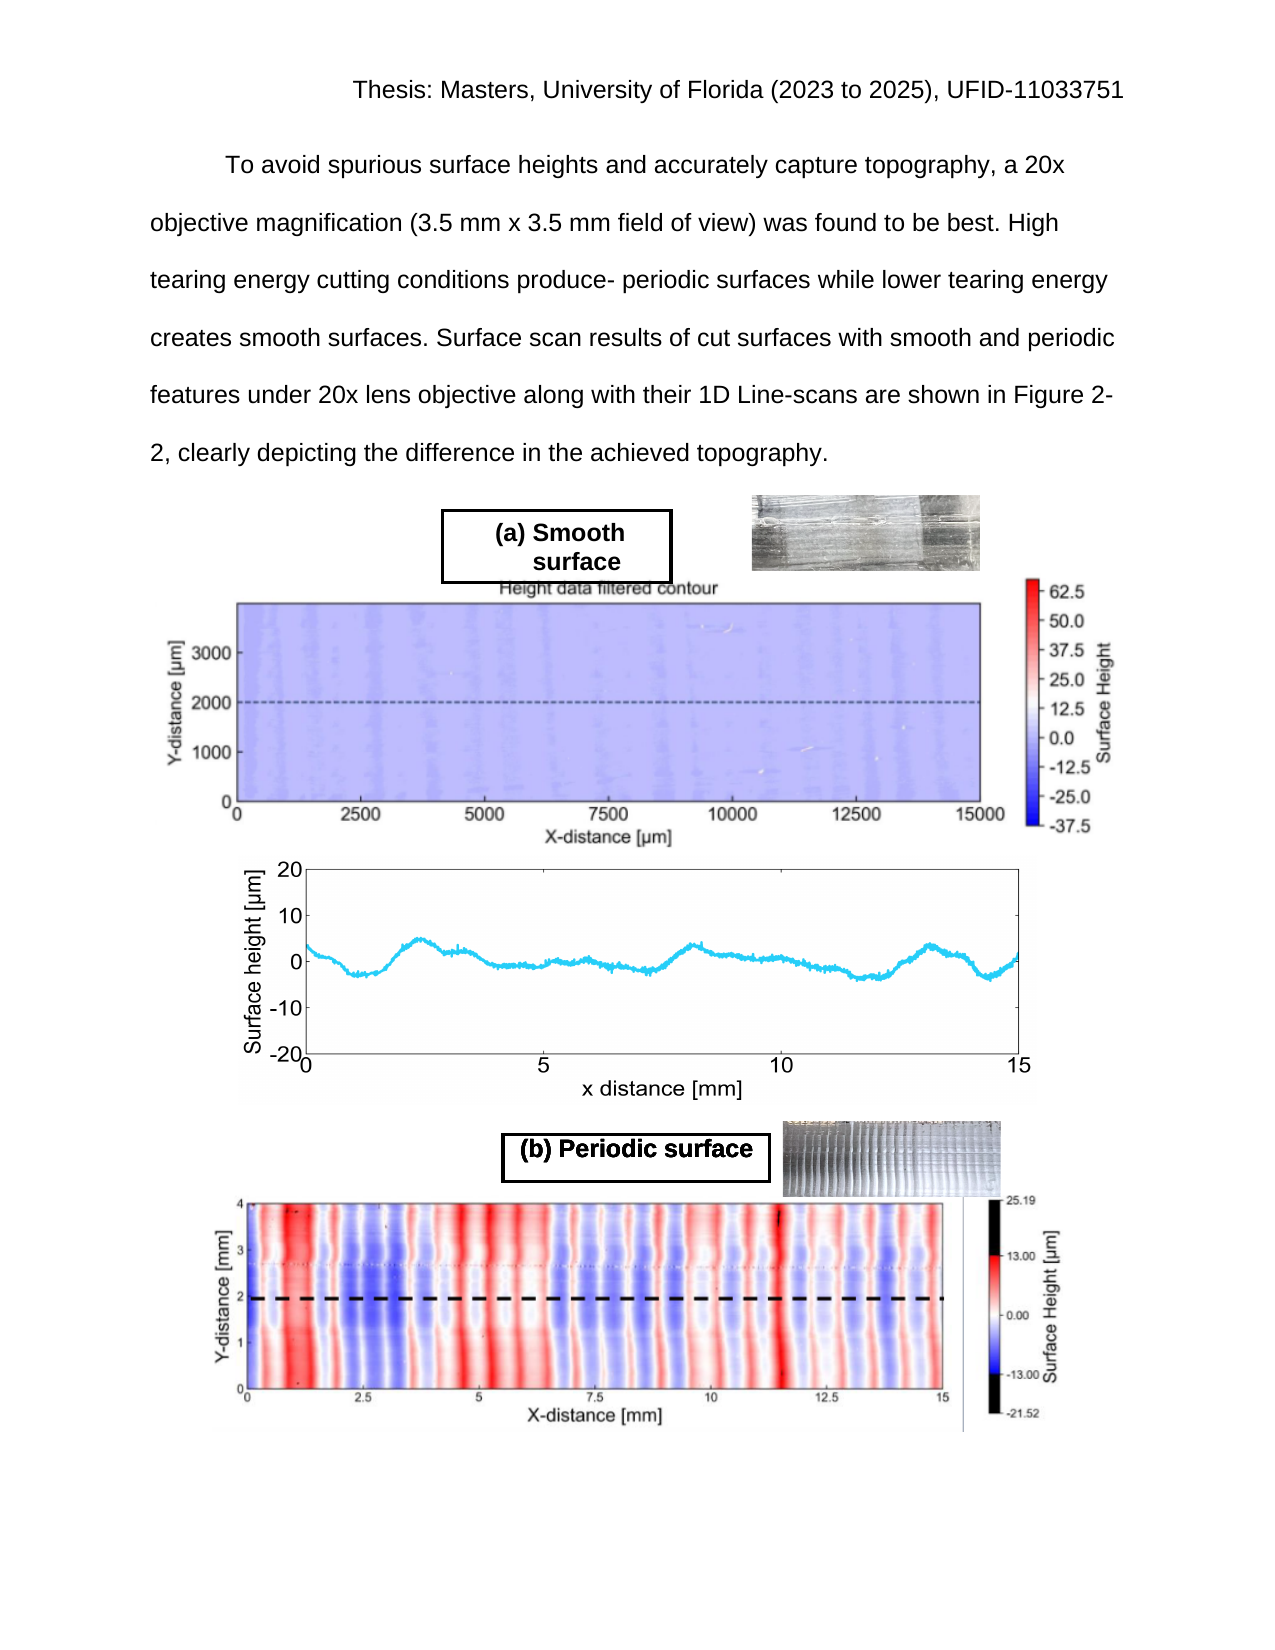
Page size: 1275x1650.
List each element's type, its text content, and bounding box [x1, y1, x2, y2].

text To avoid spurious surface heights and accurately capture topography, a 20x objective magnification (3.5 mm x 3.5 mm field of view) was found to be best. High tearing energy cutting conditions produce- periodic surfaces while lower tearing energy creates smooth surfaces. Surface scan results of cut surfaces with smooth and periodic features under 20x lens objective along with their 1D Line-scans are shown in Figure 2-2, clearly depicting the difference in the achieved topography. [150, 150, 1125, 466]
picture [444, 570, 669, 581]
picture [211, 1121, 1064, 1432]
picture [155, 495, 1120, 1105]
